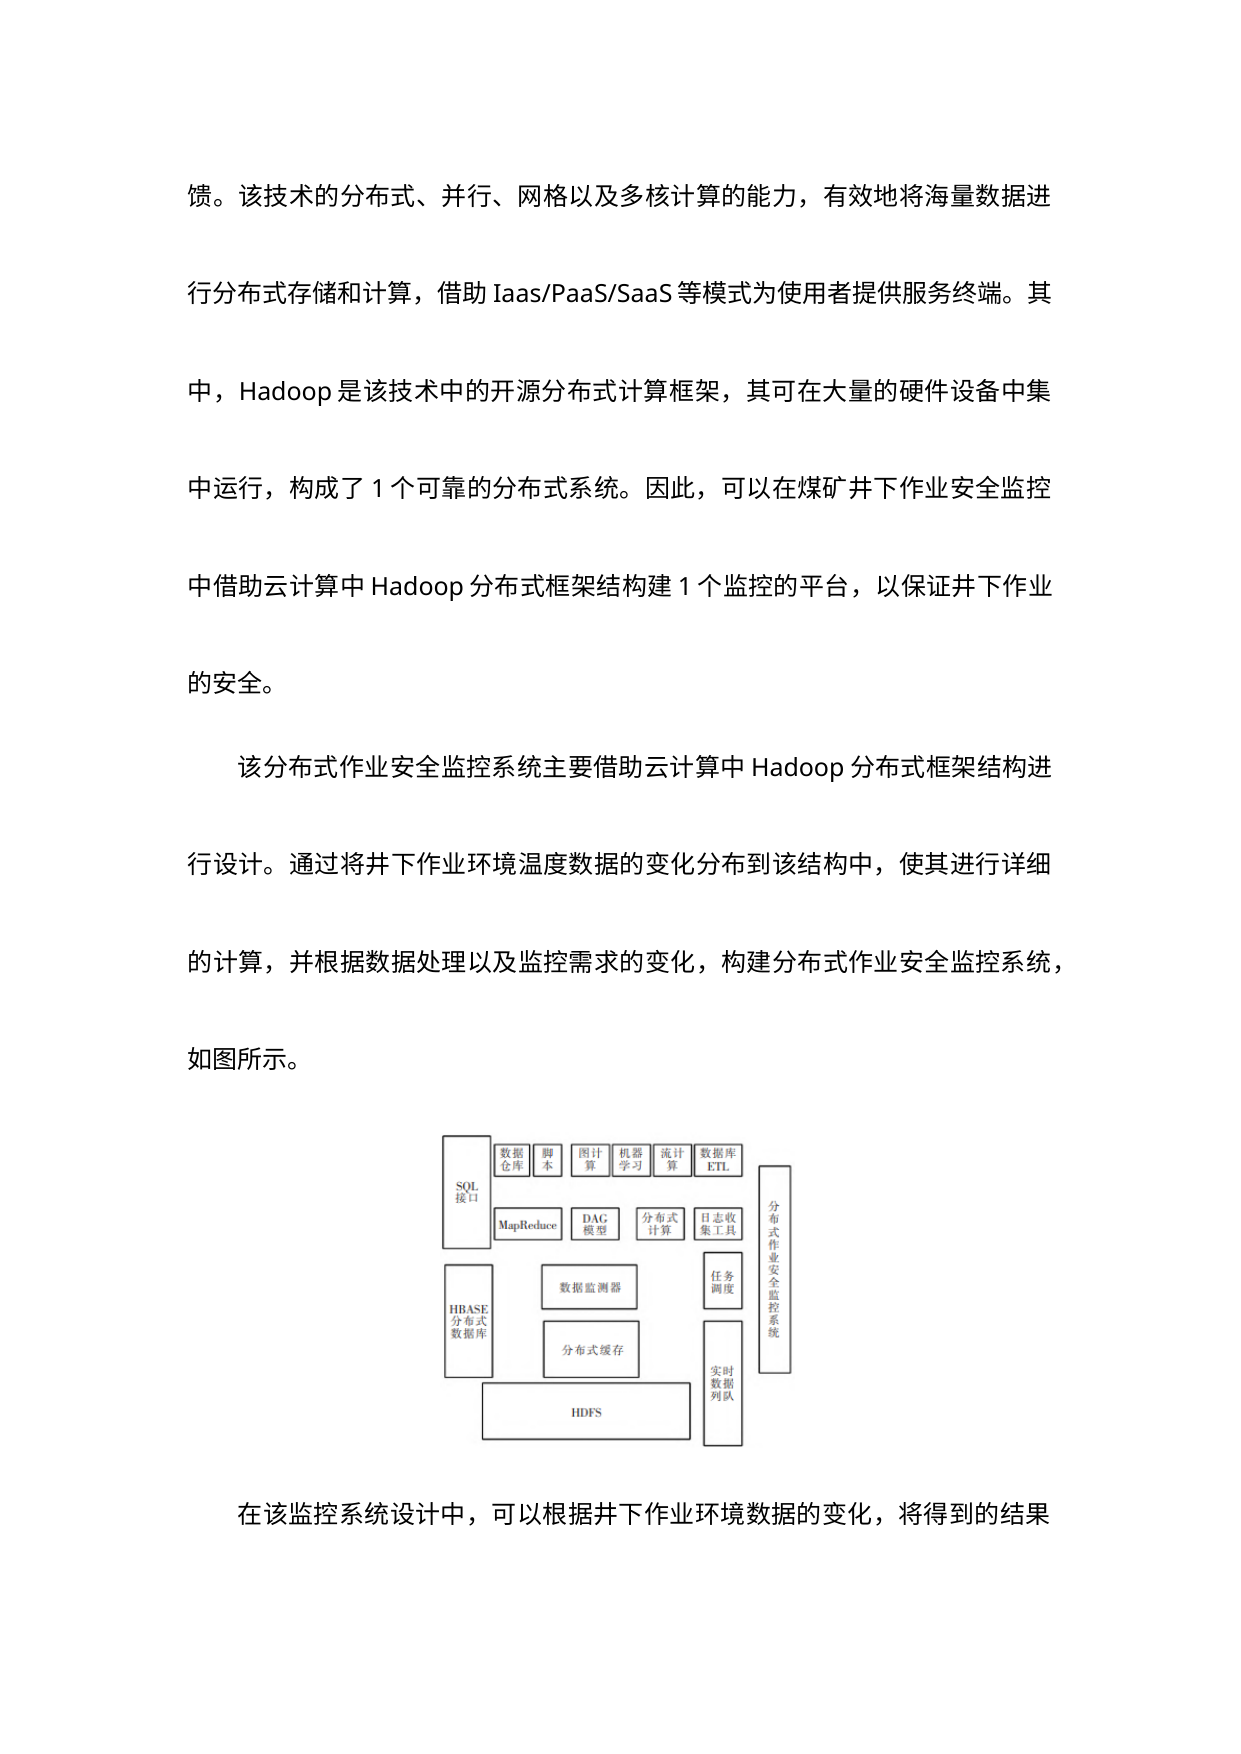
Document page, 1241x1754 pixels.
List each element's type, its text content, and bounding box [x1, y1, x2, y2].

picture [414, 1108, 826, 1448]
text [187, 162, 1053, 714]
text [187, 1481, 1053, 1546]
text 该分布式作业安全监控系统主要借助云计算中Hadoop分布式框架结构进行设计。通过将井下作业环境温度数据的变化分布到该结构中，使其进行详细的计算，并根据数据处理以及监控需求的变化，构建分布式作业安全监控系统，如图所示。 [187, 733, 1053, 1090]
